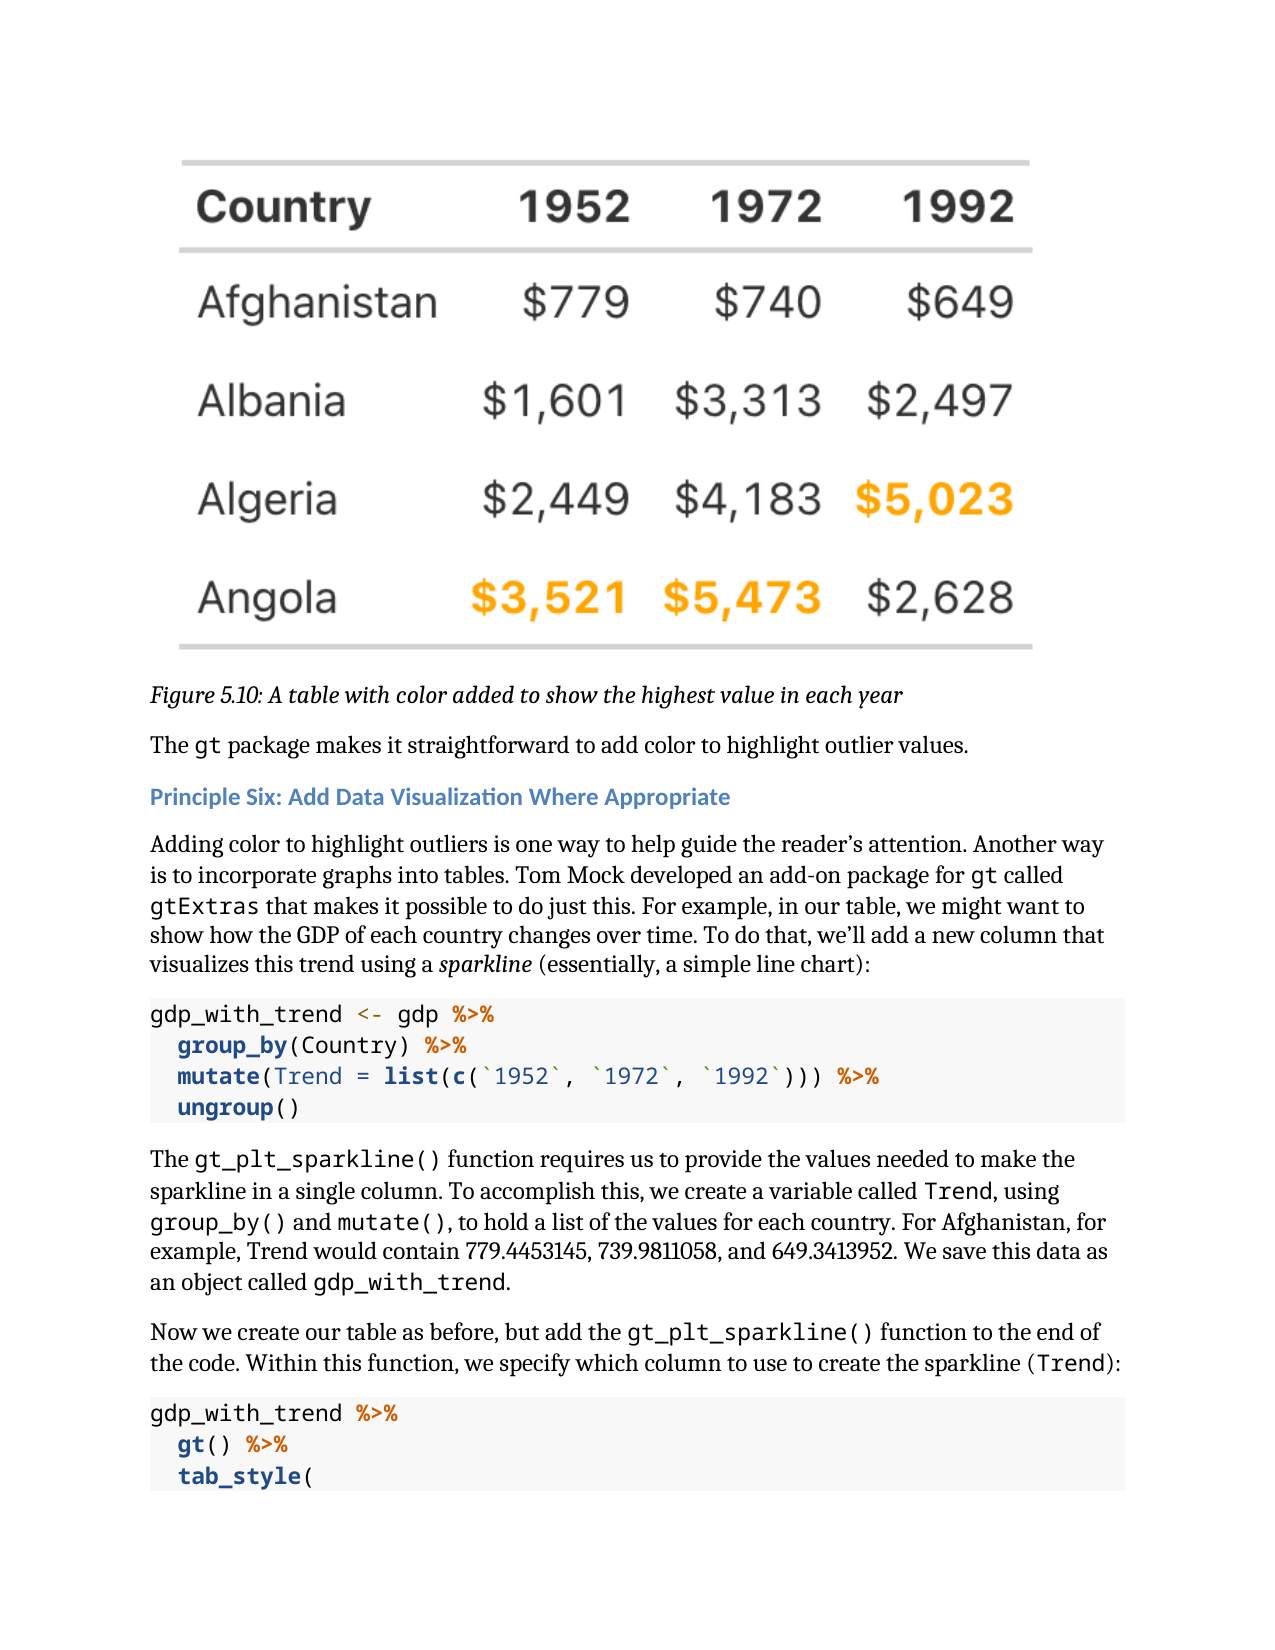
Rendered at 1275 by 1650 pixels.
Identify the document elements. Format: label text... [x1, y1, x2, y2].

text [150, 1397, 1125, 1491]
text The gt_plt_sparkline() function requires us to provide the values needed to make the sparkline in a single column. To accomplish this, we create a variable called Trend, using group_by() and mutate(), to hold a list of the values for each country. For Afghanistan, for example, Trend would contain 779.4453145, 739.9811058, and 649.3413952. We save this data as an object called gdp_with_trend. [150, 1143, 1125, 1297]
text Figure 5.10: A table with color added to show the highest value in each year [150, 681, 1125, 710]
text Now we create our table as before, but add the gt_plt_sparkline() function to the end of the code. Within this function, we specify which column to use to create the sparkline (Trend): [150, 1316, 1125, 1378]
subtitle Principle Six: Add Data Visualization Where Appropriate [150, 781, 1125, 811]
picture [168, 150, 1044, 661]
text Adding color to highlight outliers is one way to help guide the reader’s attention. Another way is to incorporate graphs into tables. Tom Mock developed an add-on package for gt called gtExtras that makes it possible to do just this. For example, in our table, we might want to show how the GDP of each country changes over time. To do that, we’ll add a new column that visualizes this trend using a sparkline (essentially, a simple line chart): [150, 830, 1125, 979]
text The gt package makes it straightforward to add color to highlight outlier values. [150, 729, 1125, 760]
text gdp_with_trend <- gdp %>% group_by(Country) %>% mutate(Trend = list(c(`1952`, `1972`, `1992`))) %>% ungroup() [301, 998, 1125, 1123]
